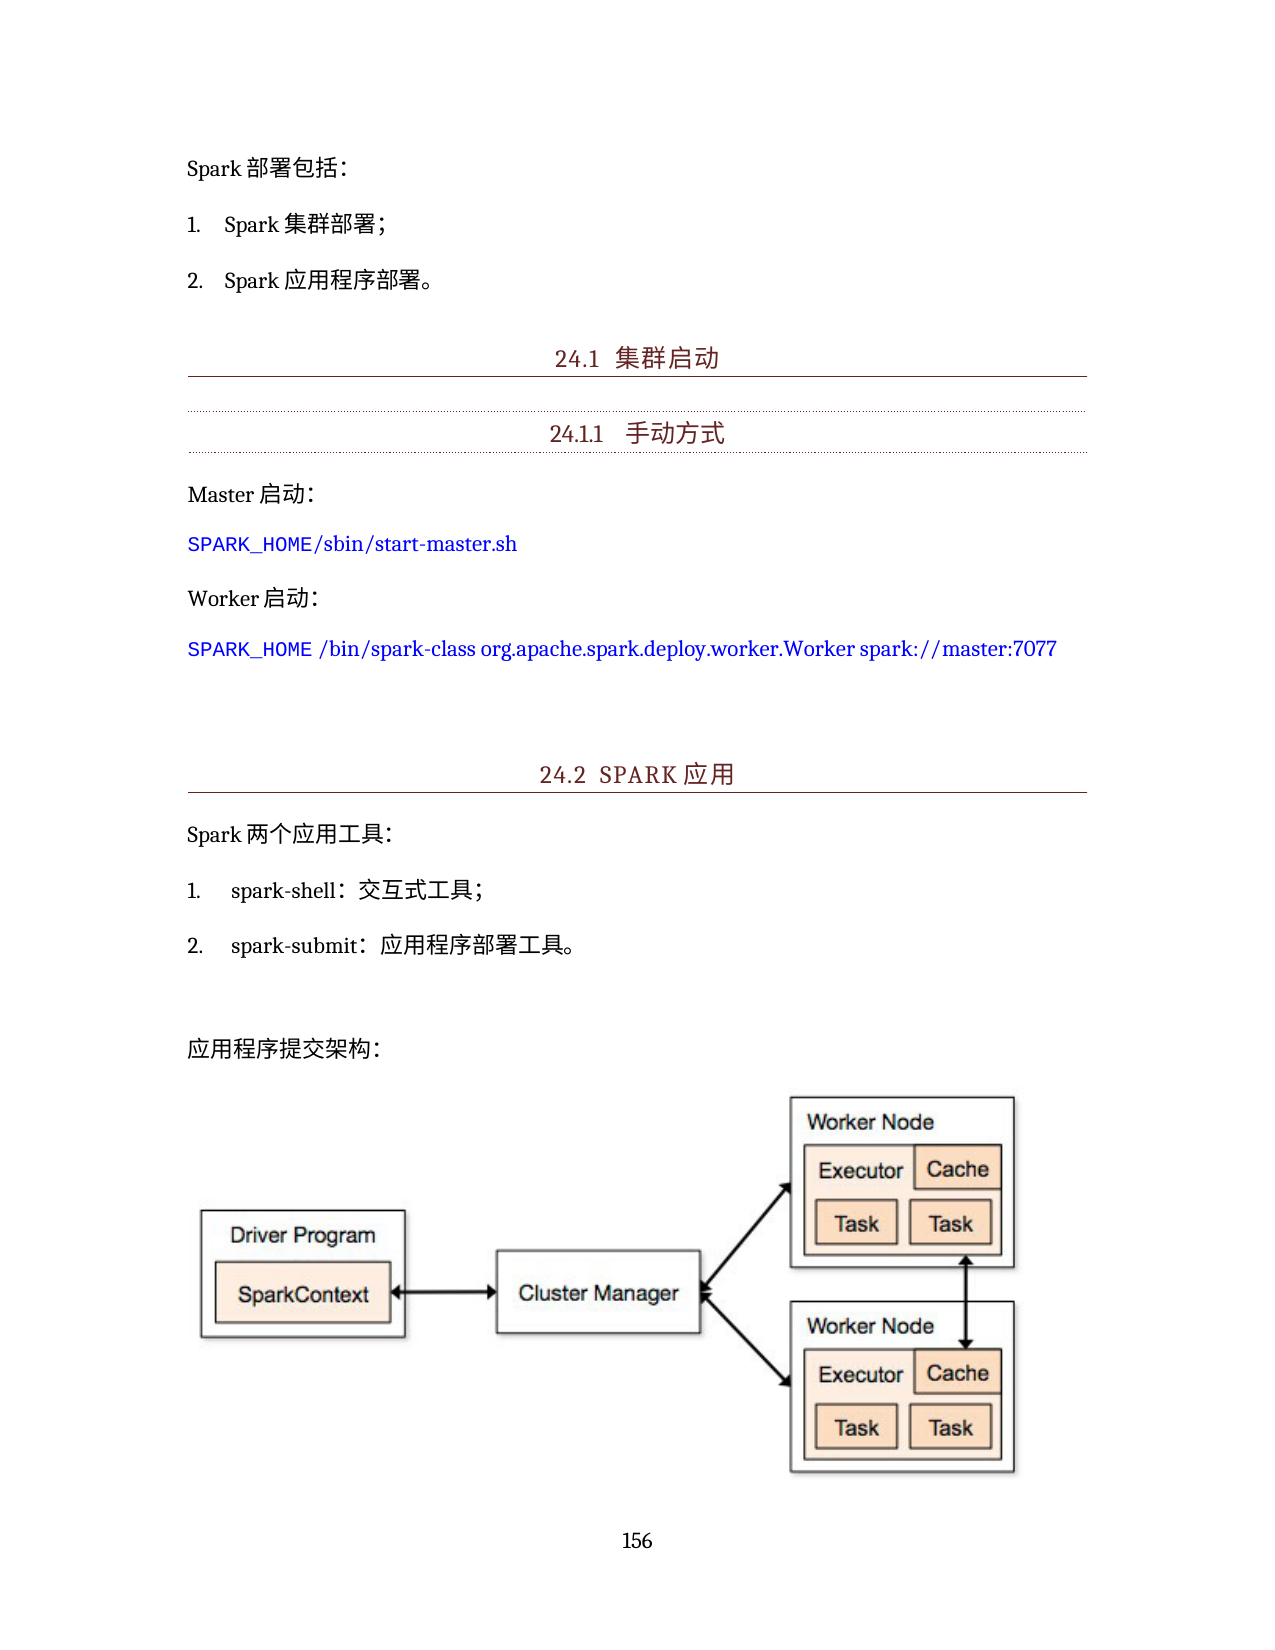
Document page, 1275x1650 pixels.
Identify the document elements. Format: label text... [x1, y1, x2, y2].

subtitle Spark应用 [187, 754, 1087, 793]
text Spark两个应用工具： [187, 816, 1087, 849]
text 应用程序提交架构： [187, 1031, 1087, 1064]
subtitle 集群启动 [187, 338, 1087, 377]
subtitle 手动方式 [187, 411, 1087, 453]
text SPARK_HOME /bin/spark-class org.apache.spark.deploy.worker.Worker spark://master:7077 [187, 636, 1087, 663]
text Master启动： [187, 476, 1087, 509]
text Spark部署包括： [187, 150, 1087, 183]
list spark-submit：应用程序部署工具。 [187, 927, 1087, 961]
list spark-shell：交互式工具； [187, 872, 1087, 905]
list Spark 集群部署； [187, 206, 1087, 239]
text SPARK_HOME/sbin/start-master.sh [187, 531, 1087, 558]
text Worker启动： [187, 580, 1087, 613]
list Spark 应用程序部署。 [187, 261, 1087, 295]
